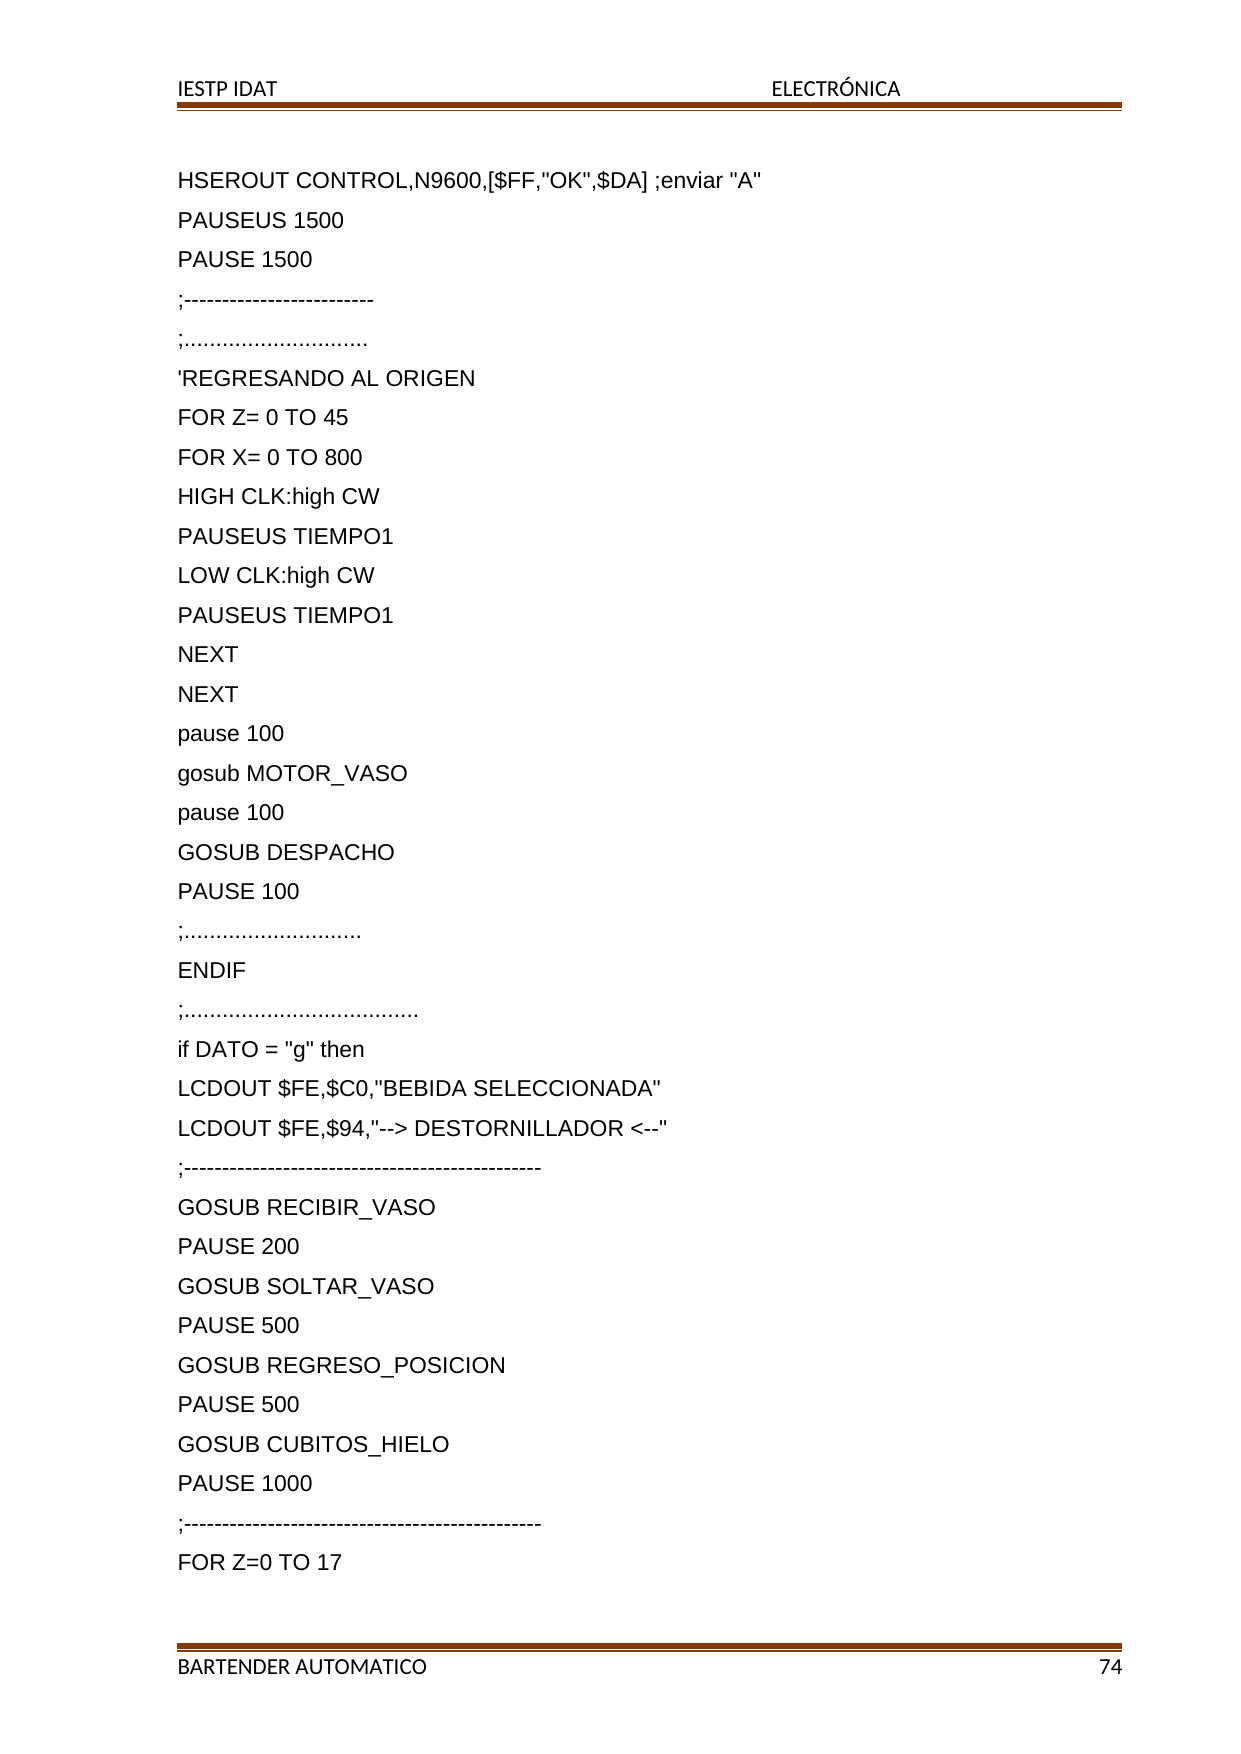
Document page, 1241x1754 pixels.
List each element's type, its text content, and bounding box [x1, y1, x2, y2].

text NEXT [177, 641, 1122, 667]
text HIGH CLK:high CW [177, 483, 1122, 509]
text PAUSE 1000 [177, 1470, 1122, 1496]
text FOR Z=0 TO 17 [177, 1549, 1122, 1575]
text ;............................ [177, 917, 1122, 944]
text LCDOUT $FE,$C0,"BEBIDA SELECCIONADA" [177, 1075, 1122, 1102]
text PAUSE 500 [177, 1391, 1122, 1417]
text LCDOUT $FE,$94,"--> DESTORNILLADOR <--" [177, 1115, 1122, 1141]
text ENDIF [177, 957, 1122, 983]
text ;------------------------- [177, 286, 1122, 312]
text PAUSEUS 1500 [177, 207, 1122, 233]
text PAUSE 1500 [177, 246, 1122, 273]
text FOR X= 0 TO 800 [177, 444, 1122, 470]
text GOSUB DESPACHO [177, 838, 1122, 865]
text ;..................................... [177, 996, 1122, 1023]
text ;............................. [177, 325, 1122, 352]
text GOSUB REGRESO_POSICION [177, 1352, 1122, 1378]
text PAUSEUS TIEMPO1 [177, 523, 1122, 549]
text pause 100 [177, 799, 1122, 825]
text if DATO = "g" then [177, 1036, 1122, 1062]
text pause 100 [177, 720, 1122, 746]
text GOSUB RECIBIR_VASO [177, 1194, 1122, 1220]
text NEXT [177, 681, 1122, 707]
text GOSUB SOLTAR_VASO [177, 1273, 1122, 1299]
text ;----------------------------------------------- [177, 1154, 1122, 1181]
text PAUSE 200 [177, 1233, 1122, 1259]
text 'REGRESANDO AL ORIGEN [177, 365, 1122, 391]
text GOSUB CUBITOS_HIELO [177, 1431, 1122, 1457]
text PAUSE 500 [177, 1312, 1122, 1338]
text HSEROUT CONTROL,N9600,[$FF,"OK",$DA] ;enviar "A" [177, 167, 1122, 194]
text LOW CLK:high CW [177, 562, 1122, 588]
text PAUSEUS TIEMPO1 [177, 602, 1122, 628]
text ;----------------------------------------------- [177, 1509, 1122, 1536]
text gosub MOTOR_VASO [177, 759, 1122, 786]
text FOR Z= 0 TO 45 [177, 404, 1122, 431]
text PAUSE 100 [177, 878, 1122, 904]
